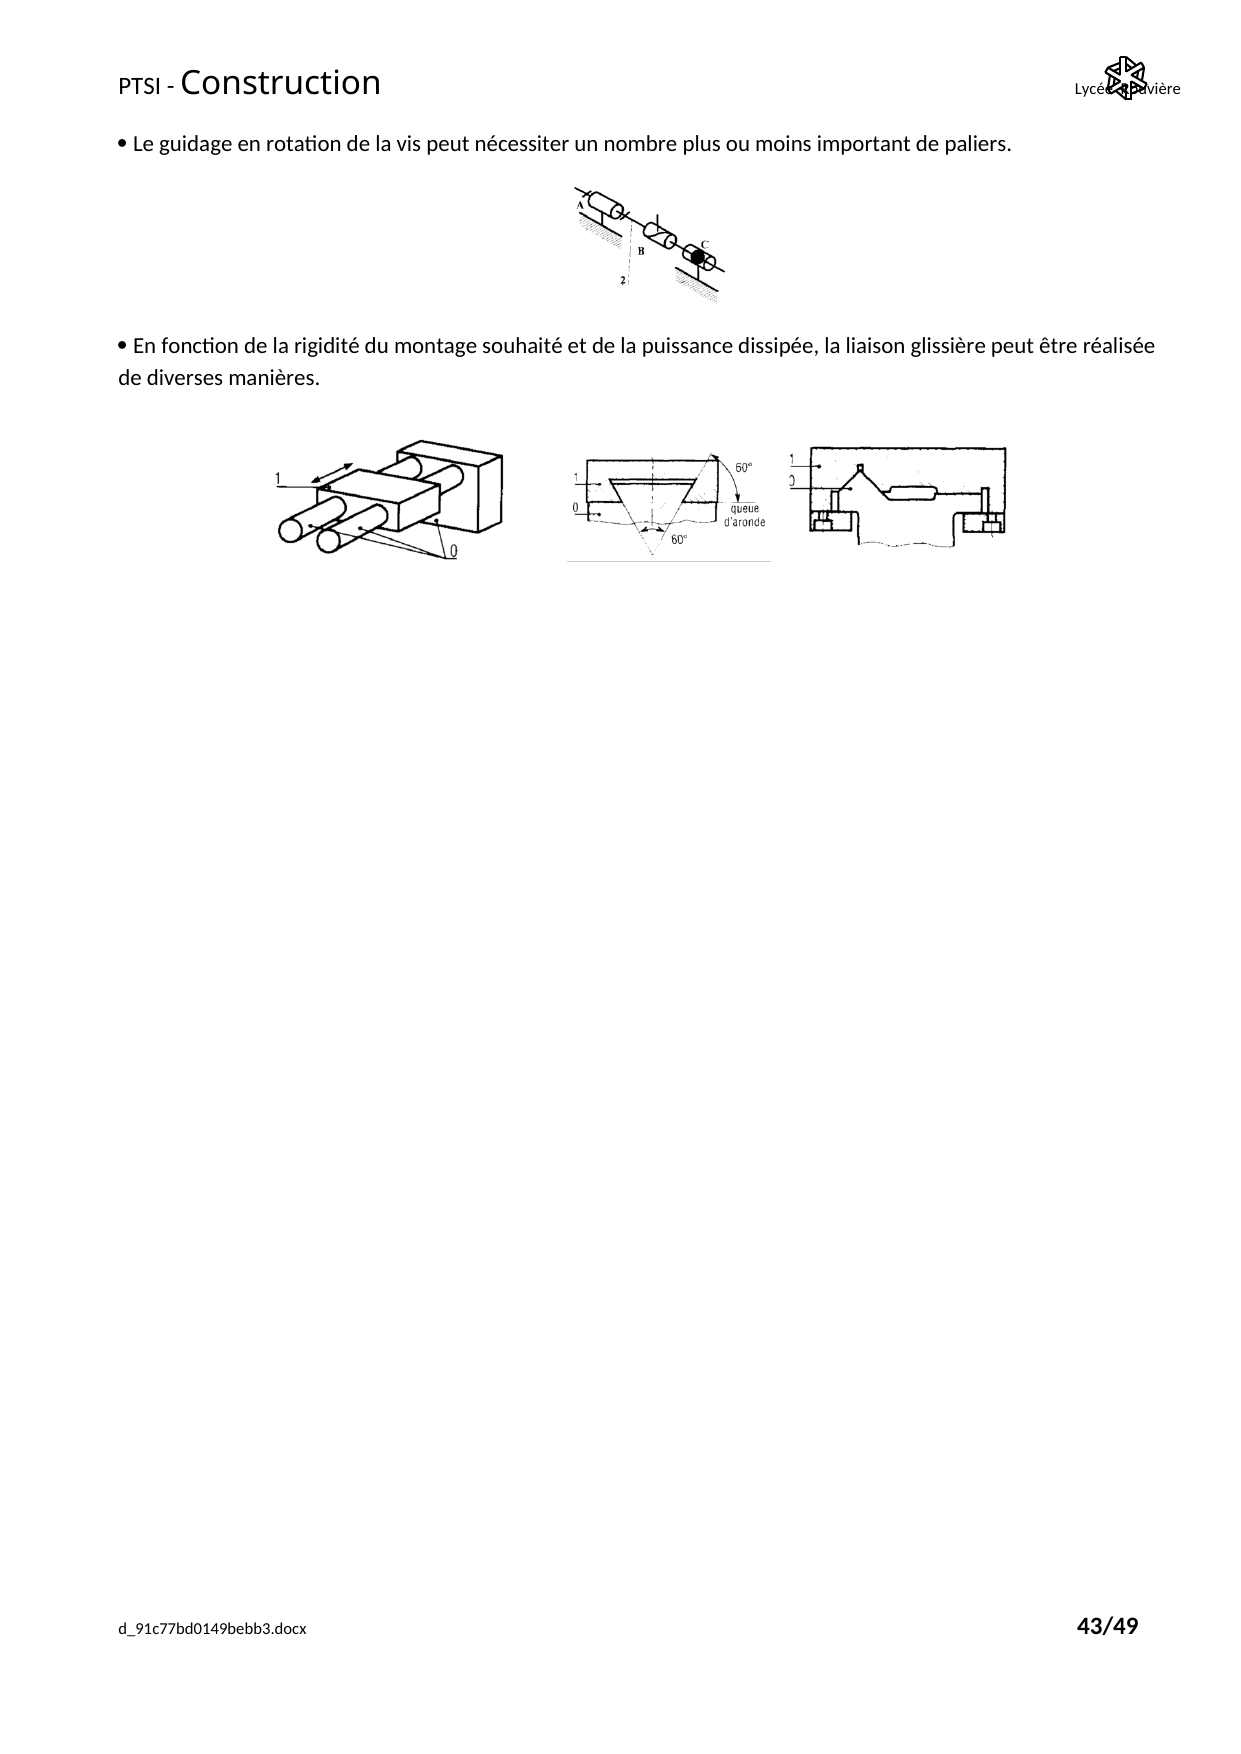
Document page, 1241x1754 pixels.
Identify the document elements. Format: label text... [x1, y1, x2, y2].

picture [788, 416, 1028, 562]
picture [271, 426, 510, 562]
picture [566, 436, 772, 562]
text Le guidage en rotation de la vis peut nécessiter un nombre plus ou moins important de paliers. [118, 129, 1181, 157]
text En fonction de la rigidité du montage souhaité et de la puissance dissipée, la liaison glissière peut être réalisée de diverses manières. [118, 331, 1181, 392]
picture [571, 182, 728, 307]
